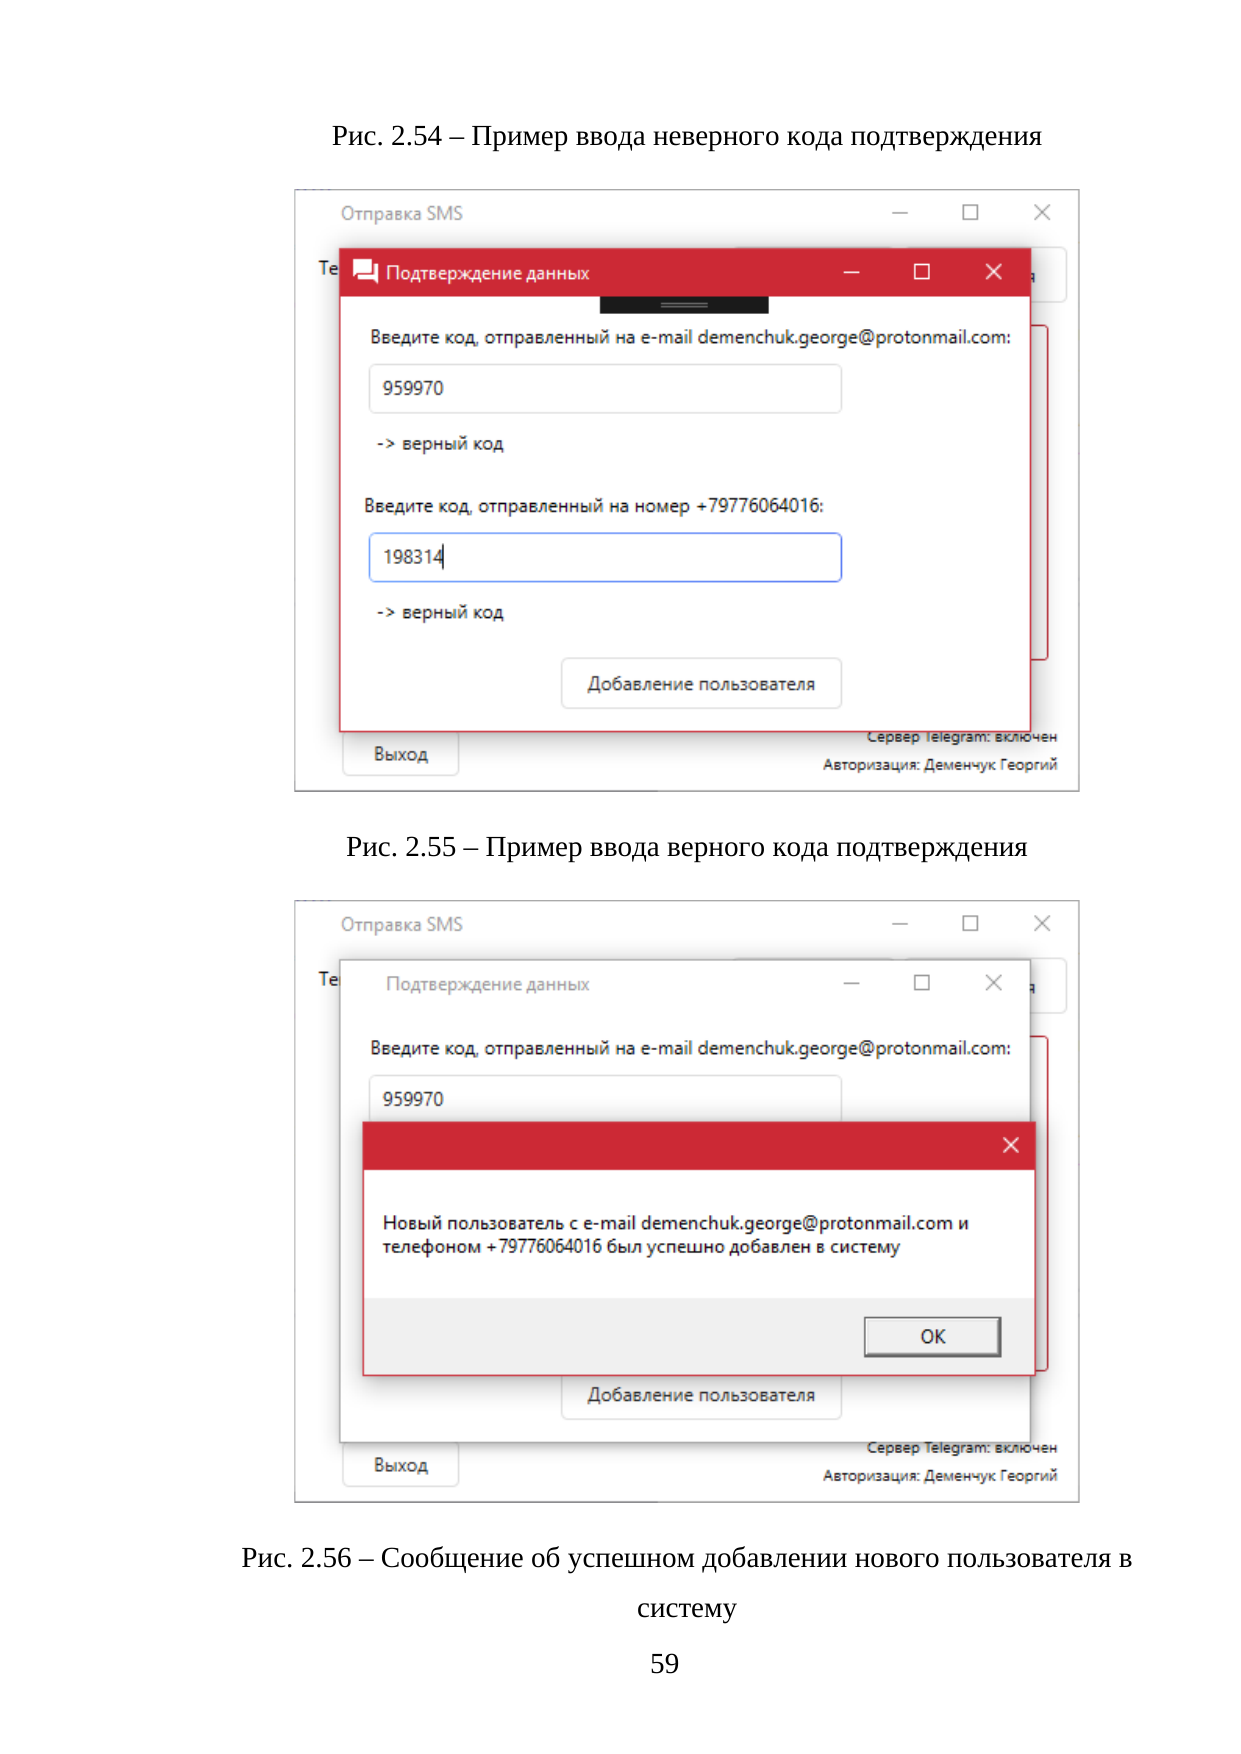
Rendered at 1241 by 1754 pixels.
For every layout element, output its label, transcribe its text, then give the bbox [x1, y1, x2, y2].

text Рис. 2.54 – Пример ввода неверного кода подтверждения [222, 118, 1152, 152]
text Рис. 2.56 – Сообщение об успешном добавлении нового пользователя в систему [222, 1540, 1152, 1624]
text Рис. 2.55 – Пример ввода верного кода подтверждения [222, 829, 1152, 862]
picture [294, 900, 1080, 1503]
picture [294, 189, 1080, 792]
